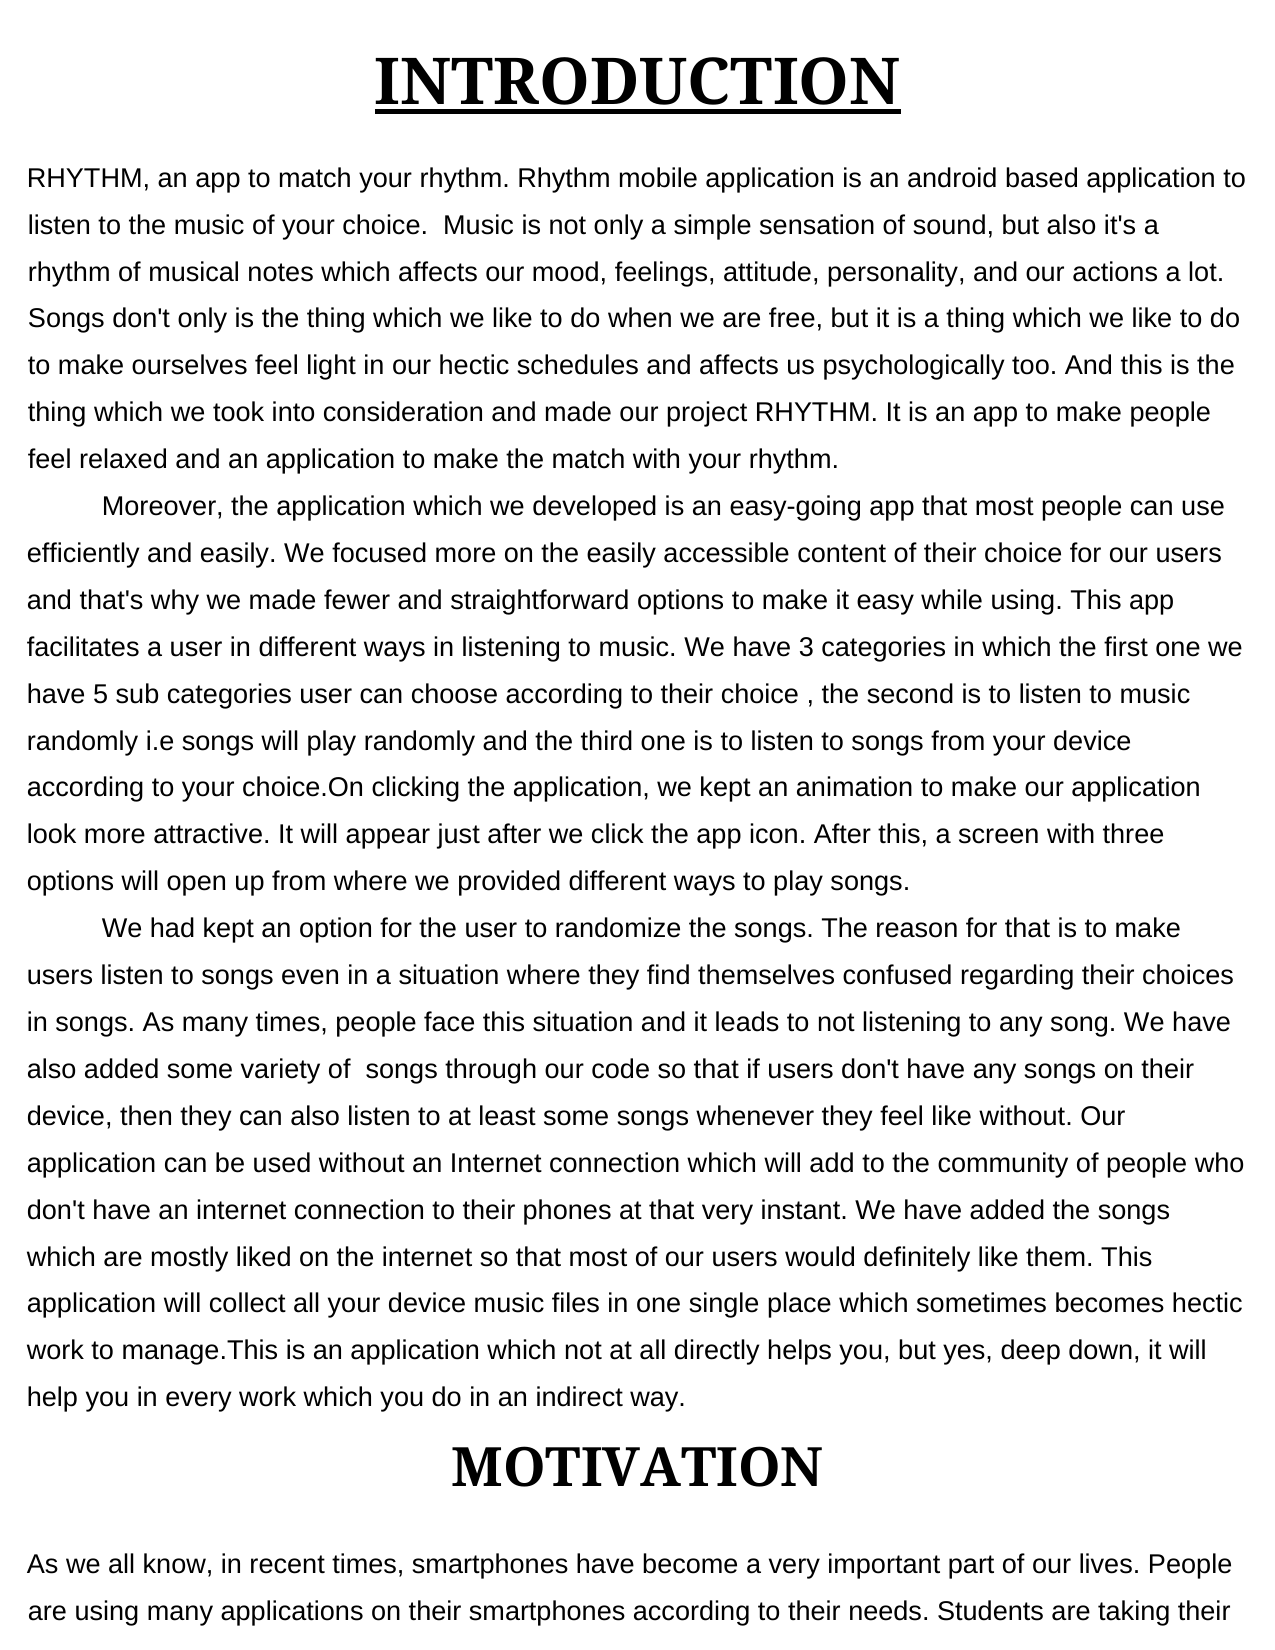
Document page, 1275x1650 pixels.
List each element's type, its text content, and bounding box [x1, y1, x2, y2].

text Moreover, the application which we developed is an easy-going app that most people can use efficiently and easily. We focused more on the easily accessible content of their choice for our users and that's why we made fewer and straightforward options to make it easy while using. This app facilitates a user in different ways in listening to music. We have 3 categories in which the first one we have 5 sub categories user can choose according to their choice , the second is to listen to music randomly i.e songs will play randomly and the third one is to listen to songs from your device according to your choice.On clicking the application, we kept an animation to make our application look more attractive. It will appear just after we click the app icon. After this, a screen with three options will open up from where we provided different ways to play songs. [27, 490, 1247, 896]
text RHYTHM, an app to match your rhythm. Rhythm mobile application is an android based application to listen to the music of your choice. Music is not only a simple sensation of sound, but also it's a rhythm of musical notes which affects our mood, feelings, attitude, personality, and our actions a lot. Songs don't only is the thing which we like to do when we are free, but it is a thing which we like to do to make ourselves feel light in our hectic schedules and affects us psychologically too. And this is the thing which we took into consideration and made our project RHYTHM. It is an app to make people feel relaxed and an application to make the match with your rhythm. [27, 162, 1247, 474]
subtitle MOTIVATION [28, 1428, 1247, 1502]
subtitle INTRODUCTION [28, 36, 1247, 123]
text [27, 1548, 1247, 1626]
text We had kept an option for the user to randomize the songs. The reason for that is to make users listen to songs even in a situation where they find themselves confused regarding their choices in songs. As many times, people face this situation and it leads to not listening to any song. We have also added some variety of songs through our code so that if users don't have any songs on their device, then they can also listen to at least some songs whenever they feel like without. Our application can be used without an Internet connection which will add to the community of people who don't have an internet connection to their phones at that very instant. We have added the songs which are mostly liked on the internet so that most of our users would definitely like them. This application will collect all your device music files in one single place which sometimes becomes hectic work to manage.This is an application which not at all directly helps you, but yes, deep down, it will help you in every work which you do in an indirect way. [27, 912, 1247, 1412]
